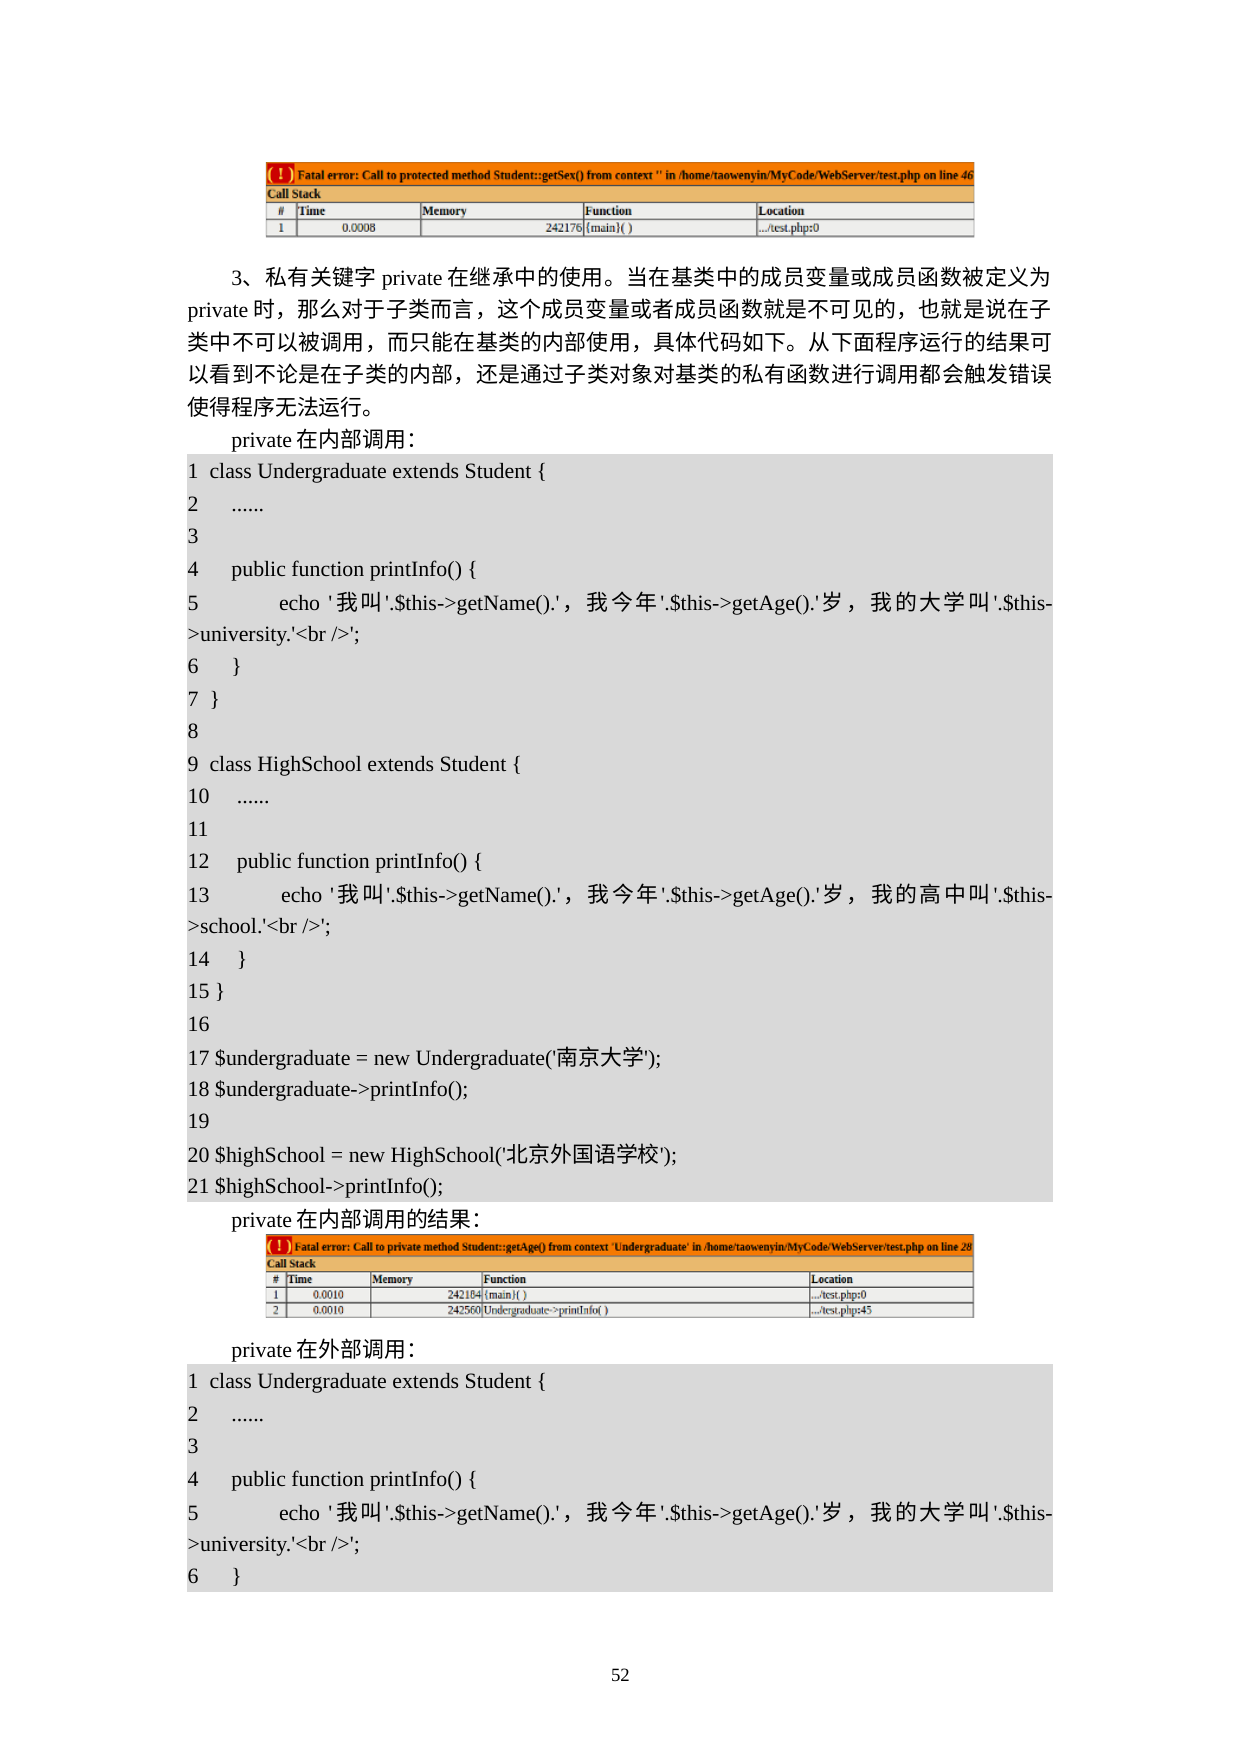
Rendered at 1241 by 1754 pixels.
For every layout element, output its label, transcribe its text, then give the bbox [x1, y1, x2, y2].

picture [265, 1234, 975, 1318]
text 4 public function printInfo() { [187, 552, 1053, 584]
text 1 class Undergraduate extends Student { [187, 454, 1053, 487]
text 13 echo '我叫'.$this->getName().'，我今年'.$this->getAge().'岁，我的高中叫'.$this->school.'<br />'; [187, 877, 1053, 942]
text 5 echo '我叫'.$this->getName().'，我今年'.$this->getAge().'岁，我的大学叫'.$this->university.'<br />'; [187, 1494, 1053, 1559]
text 1 class Undergraduate extends Student { [187, 1364, 1053, 1397]
text 8 [187, 714, 1053, 747]
text 6 } [187, 649, 1053, 682]
text 5 echo '我叫'.$this->getName().'，我今年'.$this->getAge().'岁，我的大学叫'.$this->university.'<br />'; [187, 584, 1053, 649]
text 17 $undergraduate = new Undergraduate('南京大学'); [187, 1039, 1053, 1072]
text 3 [187, 519, 1053, 552]
text private在内部调用的结果： [187, 1202, 1053, 1234]
picture [265, 162, 975, 238]
text 4 public function printInfo() { [187, 1462, 1053, 1494]
text 3 [187, 1429, 1053, 1462]
text private在内部调用： [187, 422, 1053, 454]
text 15 } [187, 974, 1053, 1007]
text 21 $highSchool->printInfo(); [187, 1169, 1053, 1202]
text 7 } [187, 682, 1053, 714]
text 11 [187, 812, 1053, 844]
text 19 [187, 1104, 1053, 1137]
text 6 } [187, 1559, 1053, 1592]
text 20 $highSchool = new HighSchool('北京外国语学校'); [187, 1137, 1053, 1169]
text 18 $undergraduate->printInfo(); [187, 1072, 1053, 1104]
text 14 } [187, 942, 1053, 974]
text 2 ...... [187, 487, 1053, 519]
text 9 class HighSchool extends Student { [187, 747, 1053, 779]
text 2 ...... [187, 1397, 1053, 1429]
text 3、私有关键字private在继承中的使用。当在基类中的成员变量或成员函数被定义为private时，那么对于子类而言，这个成员变量或者成员函数就是不可见的，也就是说在子类中不可以被调用，而只能在基类的内部使用，具体代码如下。从下面程序运行的结果可以看到不论是在子类的内部，还是通过子类对象对基类的私有函数进行调用都会触发错误，使得程序无法运行。 [187, 259, 1053, 422]
text 12 public function printInfo() { [187, 844, 1053, 877]
text 16 [187, 1007, 1053, 1039]
text 10 ...... [187, 779, 1053, 812]
text private在外部调用： [187, 1332, 1053, 1364]
